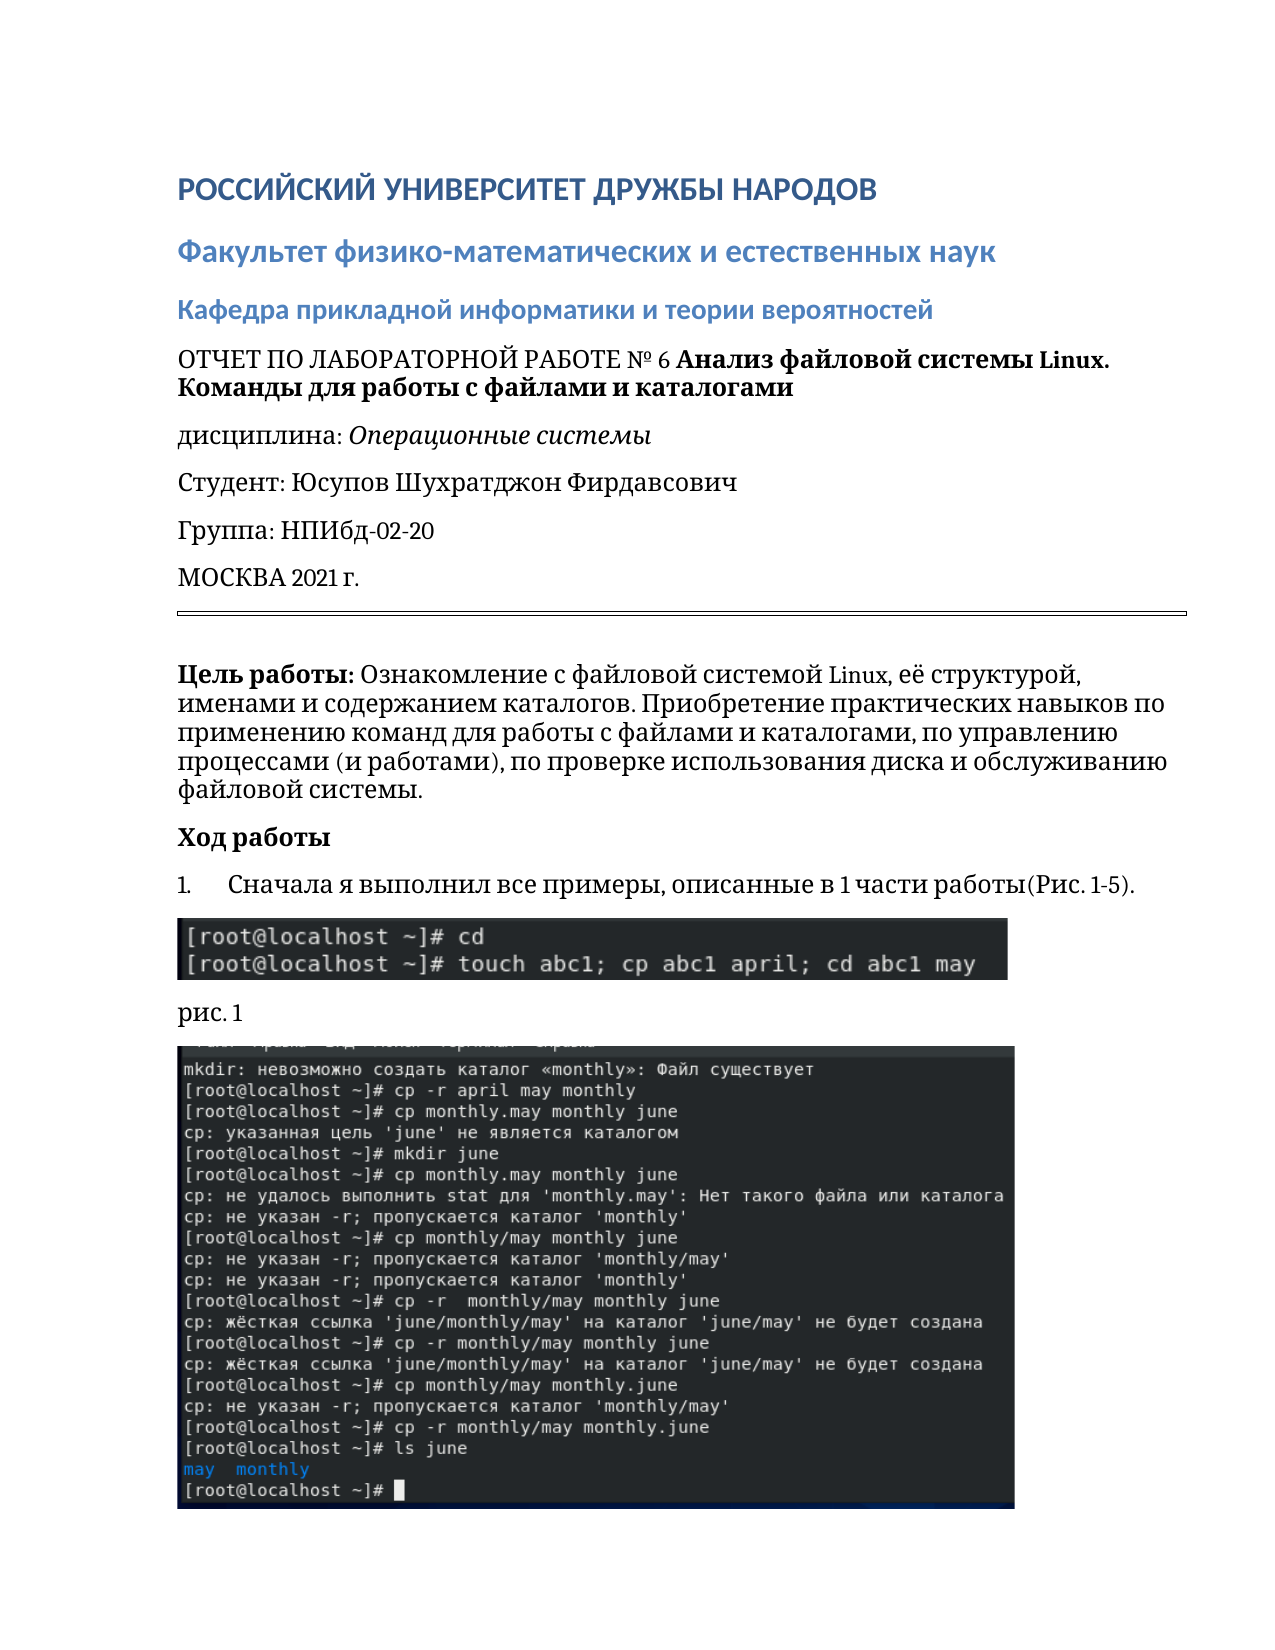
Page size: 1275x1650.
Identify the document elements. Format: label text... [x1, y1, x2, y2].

subtitle РОССИЙСКИЙ УНИВЕРСИТЕТ ДРУЖБЫ НАРОДОВ [177, 168, 1186, 209]
list Сначала я выполнил все примеры, описанные в 1 части работы(Рис. 1-5). [177, 871, 1186, 900]
picture [177, 918, 1008, 980]
text Студент: Юсупов Шухратджон Фирдавсович [177, 469, 1186, 498]
text дисциплина: Операционные системы [177, 422, 1186, 451]
text Группа: НПИбд-02-20 [177, 517, 1186, 546]
text ОТЧЕТ ПО ЛАБОРАТОРНОЙ РАБОТЕ № 6 Анализ файловой системы Linux. Команды для работы с файлами и каталогами [177, 346, 1186, 403]
text Цель работы: Ознакомление с файловой системой Linux, её структурой, именами и содержанием каталогов. Приобретение практических навыков по применению команд для работы с файлами и каталогами, по управлению процессами (и работами), по проверке использования диска и обслуживанию файловой системы. [177, 661, 1186, 805]
text рис. 1 [177, 999, 1186, 1027]
picture [177, 1046, 1015, 1509]
text Ход работы [177, 824, 1186, 853]
subtitle Кафедра прикладной информатики и теории вероятностей [177, 291, 1186, 327]
subtitle Факультет физико-математических и естественных наук [177, 230, 1186, 270]
text МОСКВА 2021 г. [177, 564, 1186, 593]
